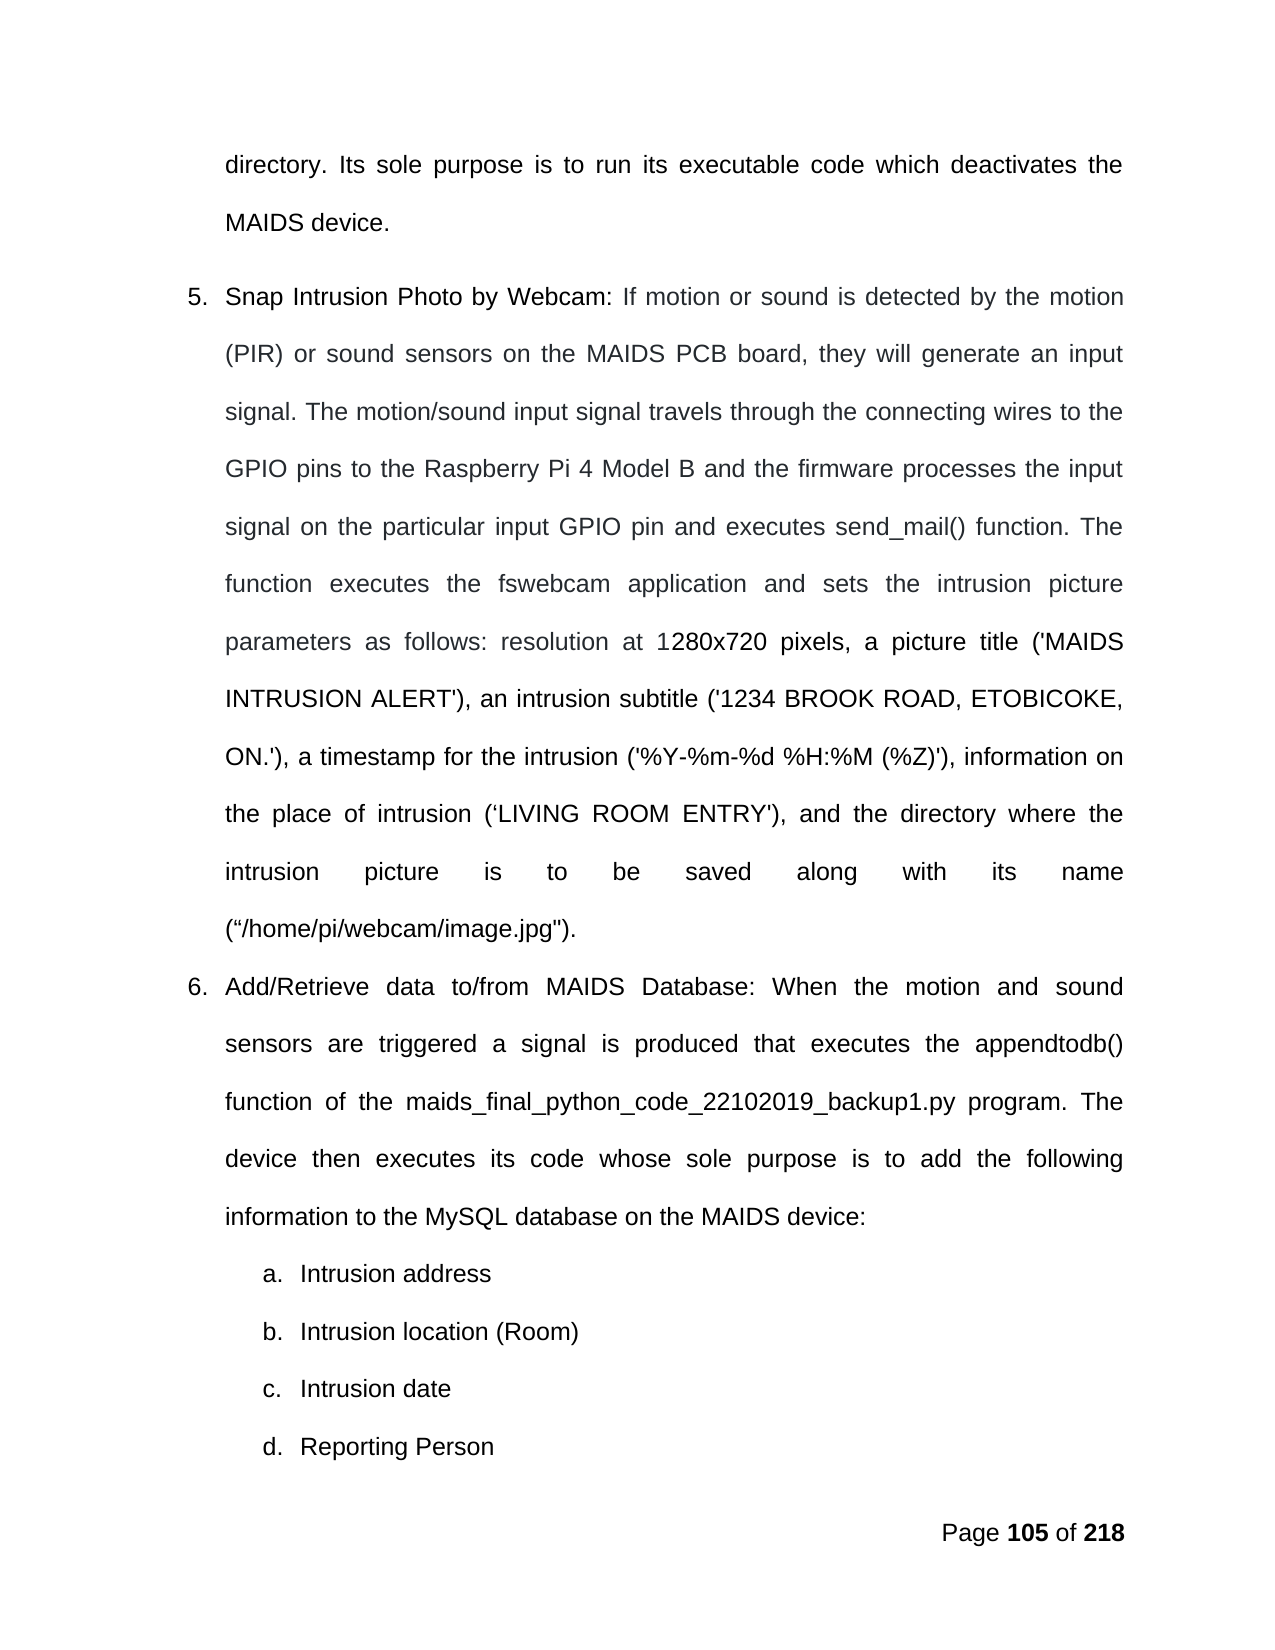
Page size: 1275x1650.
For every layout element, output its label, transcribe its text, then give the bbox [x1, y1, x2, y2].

list Intrusion address [262, 1259, 1125, 1288]
list Reporting Person [262, 1432, 1125, 1460]
list Add/Retrieve data to/from MAIDS Database: When the motion and sound sensors are triggered a signal is produced that executes the appendtodb() function of the maids_final_python_code_22102019_backup1.py program. The device then executes its code whose sole purpose is to add the following information to the MySQL database on the MAIDS device: [187, 972, 1125, 1230]
list Intrusion date [262, 1374, 1125, 1403]
list Intrusion location (Room) [262, 1317, 1125, 1345]
list Snap Intrusion Photo by Webcam: If motion or sound is detected by the motion (PIR) or sound sensors on the MAIDS PCB board, they will generate an input signal. The motion/sound input signal travels through the connecting wires to the GPIO pins to the Raspberry Pi 4 Model B and the firmware processes the input signal on the particular input GPIO pin and executes send_mail() function. The function executes the fswebcam application and sets the intrusion picture parameters as follows: resolution at 1280x720 pixels, a picture title ('MAIDS INTRUSION ALERT'), an intrusion subtitle ('1234 BROOK ROAD, ETOBICOKE, ON.'), a timestamp for the intrusion ('%Y-%m-%d %H:%M (%Z)'), information on the place of intrusion (‘LIVING ROOM ENTRY'), and the directory where the intrusion picture is to be saved along with its name (“/home/pi/webcam/image.jpg"). [187, 282, 1125, 943]
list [187, 150, 1125, 236]
